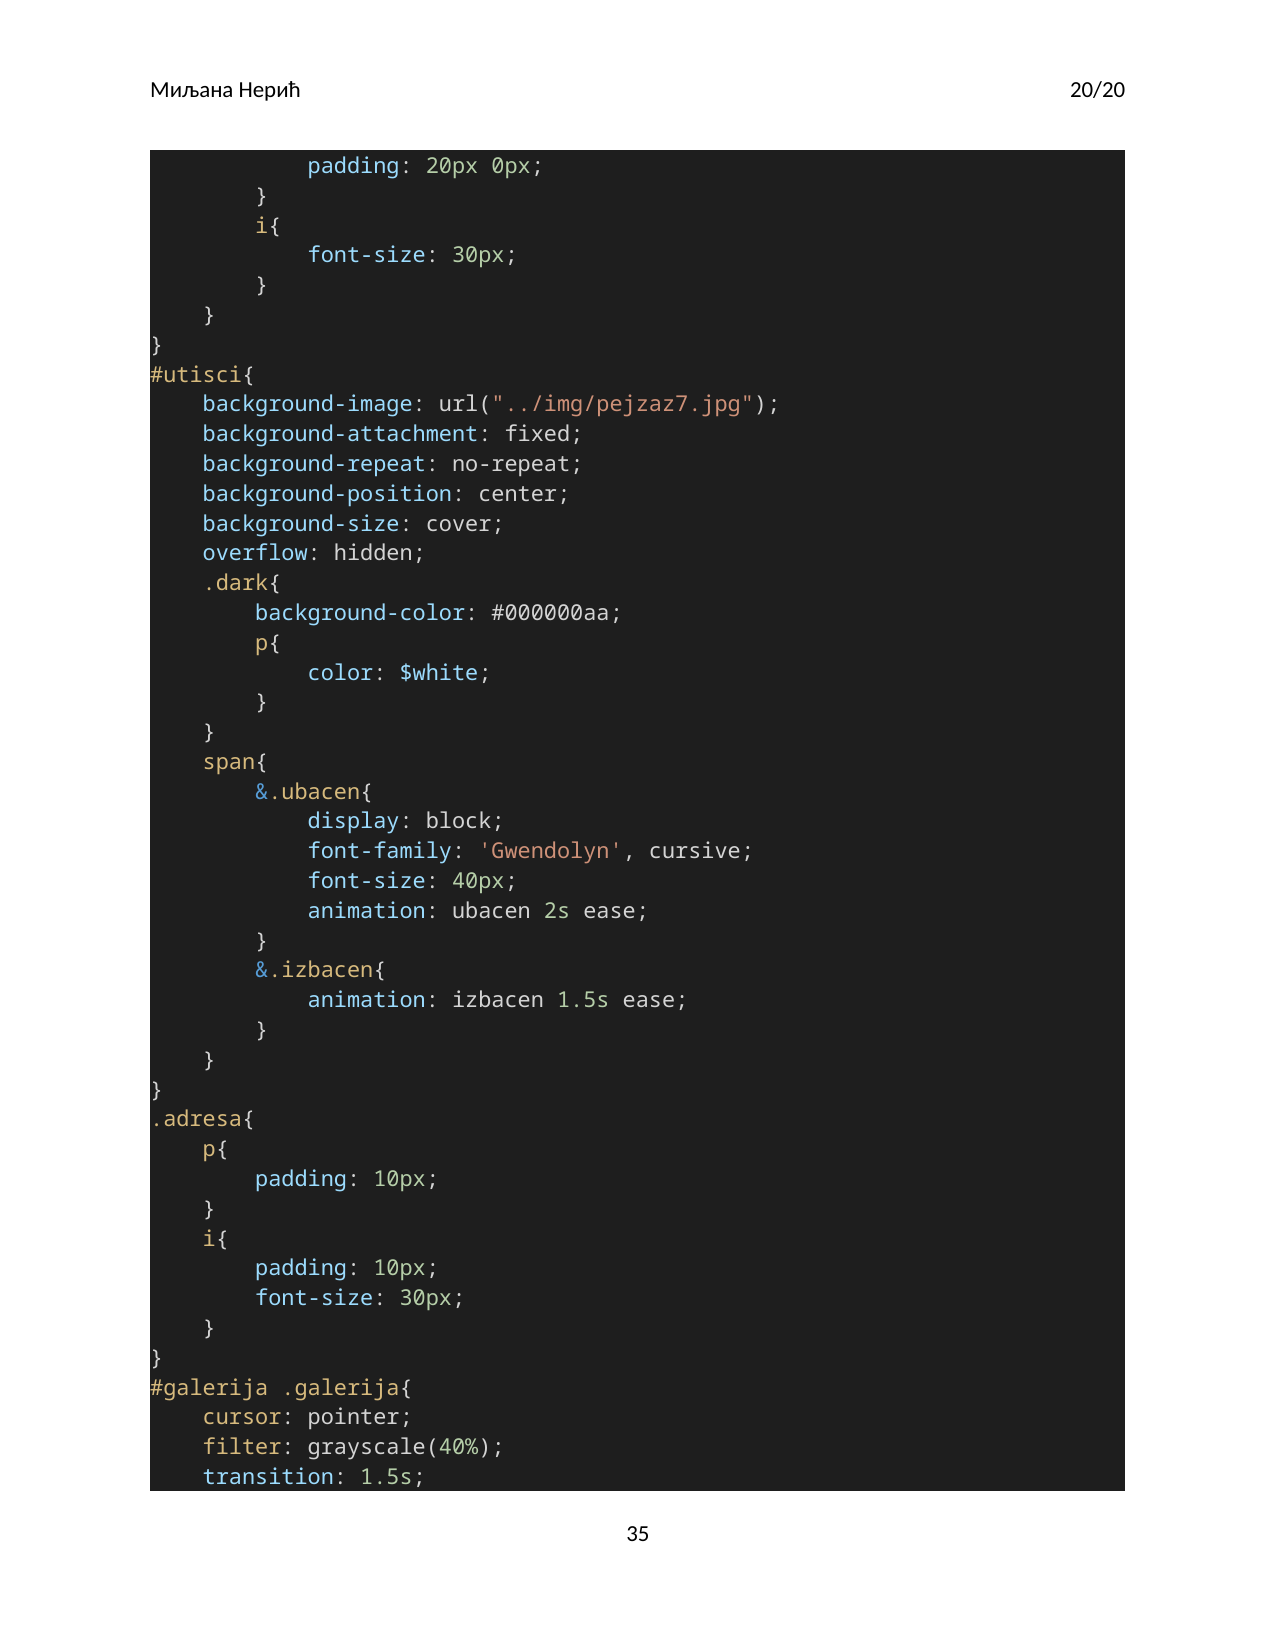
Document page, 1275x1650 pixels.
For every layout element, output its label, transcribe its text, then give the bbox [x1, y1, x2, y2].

text } [150, 180, 1125, 209]
text i{ [150, 209, 1125, 239]
text &.ubacen{ [150, 776, 1125, 805]
text #galerija .galerija{ [150, 1371, 1125, 1401]
text span{ [150, 746, 1125, 776]
text padding: 20px 0px; [150, 150, 1125, 180]
text background-repeat: no-repeat; [150, 448, 1125, 478]
text font-family: 'Gwendolyn', cursive; [150, 835, 1125, 865]
text filter: grayscale(40%); [150, 1431, 1125, 1461]
text overflow: hidden; [150, 537, 1125, 567]
text #utisci{ [150, 358, 1125, 388]
text } [150, 716, 1125, 746]
text .adresa{ [150, 1103, 1125, 1133]
text i{ [150, 1222, 1125, 1252]
text transition: 1.5s; [150, 1461, 1125, 1491]
text } [150, 1312, 1125, 1342]
text } [150, 1342, 1125, 1371]
text } [150, 299, 1125, 329]
text display: block; [150, 805, 1125, 835]
text } [150, 686, 1125, 716]
text color: $white; [150, 656, 1125, 686]
text } [150, 329, 1125, 358]
text cursor: pointer; [150, 1401, 1125, 1431]
text background-position: center; [150, 478, 1125, 507]
text background-image: url("../img/pejzaz7.jpg"); [150, 388, 1125, 418]
text } [150, 269, 1125, 299]
text } [150, 1044, 1125, 1073]
text padding: 10px; [150, 1163, 1125, 1193]
text } [150, 1193, 1125, 1222]
text background-size: cover; [150, 507, 1125, 537]
text padding: 10px; [150, 1252, 1125, 1282]
text font-size: 30px; [150, 239, 1125, 269]
text background-color: #000000aa; [150, 597, 1125, 627]
text background-attachment: fixed; [150, 418, 1125, 448]
text } [150, 924, 1125, 954]
text &.izbacen{ [150, 954, 1125, 984]
text font-size: 30px; [150, 1282, 1125, 1312]
text } [150, 1014, 1125, 1044]
text .dark{ [150, 567, 1125, 597]
text animation: izbacen 1.5s ease; [150, 984, 1125, 1014]
text font-size: 40px; [150, 865, 1125, 895]
text } [150, 1073, 1125, 1103]
text p{ [150, 627, 1125, 656]
text animation: ubacen 2s ease; [150, 895, 1125, 924]
text p{ [150, 1133, 1125, 1163]
